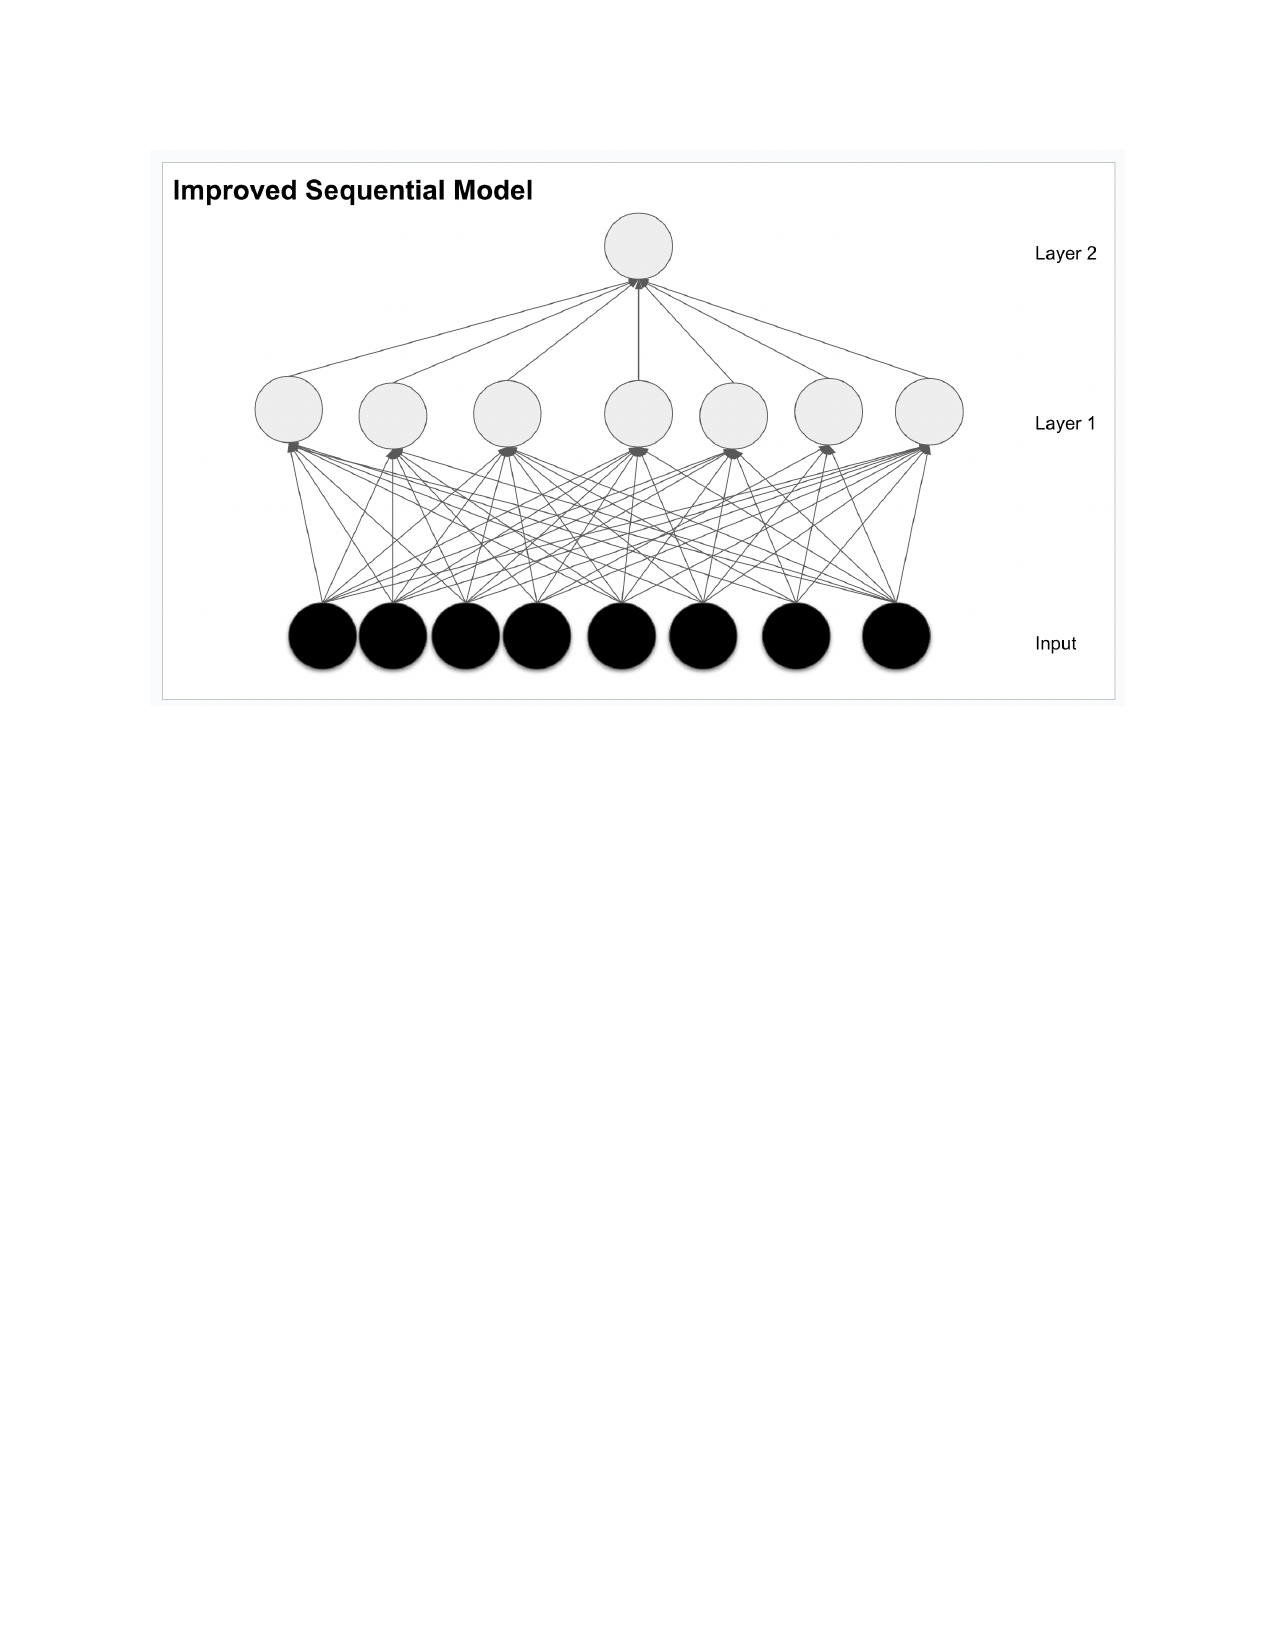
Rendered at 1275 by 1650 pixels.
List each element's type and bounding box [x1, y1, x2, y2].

picture [150, 150, 1125, 706]
